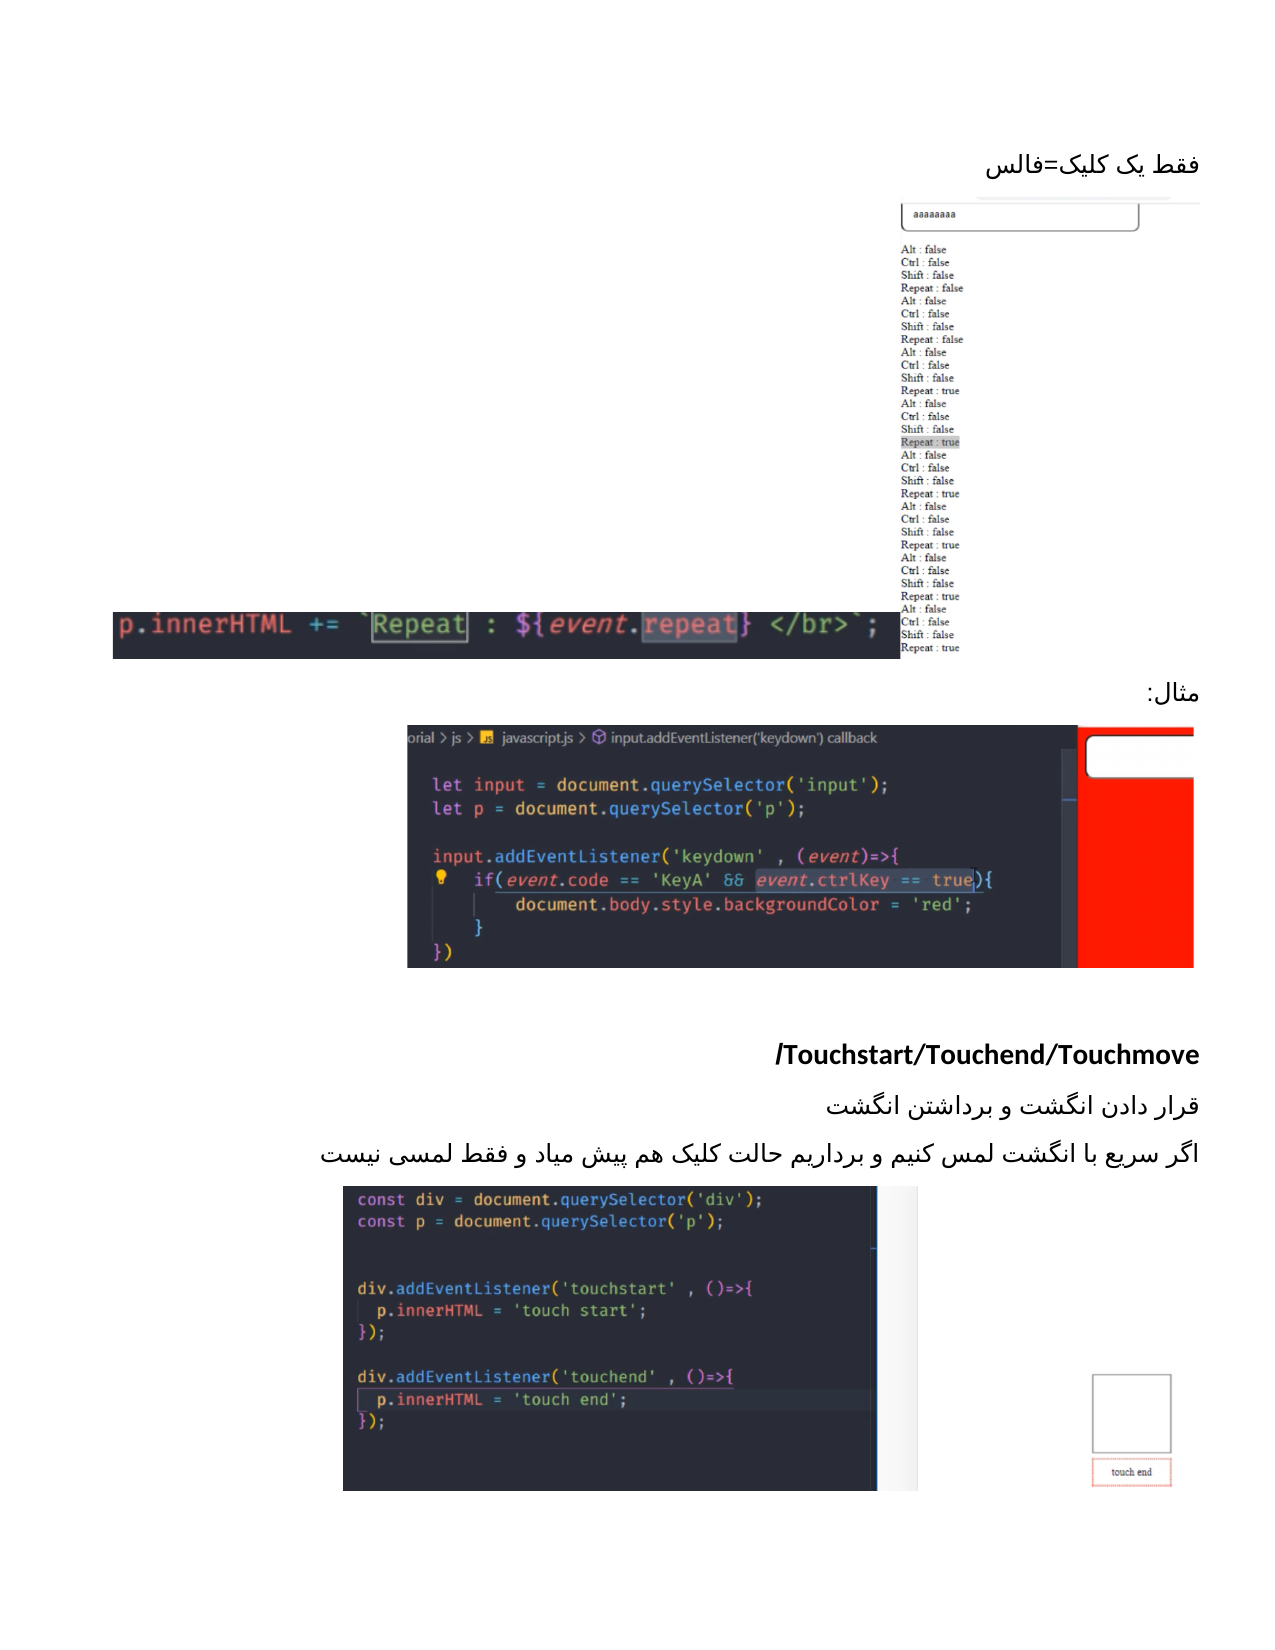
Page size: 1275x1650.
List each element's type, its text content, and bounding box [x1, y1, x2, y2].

text قرار دادن انگشت و برداشتن انگشت [75, 1091, 1200, 1120]
text Touchstart/Touchend/Touchmove/ [75, 1036, 1200, 1071]
picture [407, 725, 1194, 968]
text مثال: [75, 678, 1200, 706]
picture [343, 1186, 1200, 1491]
text فقط یک کلیک=فالس [75, 150, 1200, 179]
picture [112, 197, 1200, 659]
text اگر سریع با انگشت لمس کنیم و برداریم حالت کلیک هم پیش میاد و فقط لمسی نیست [75, 1139, 1200, 1167]
